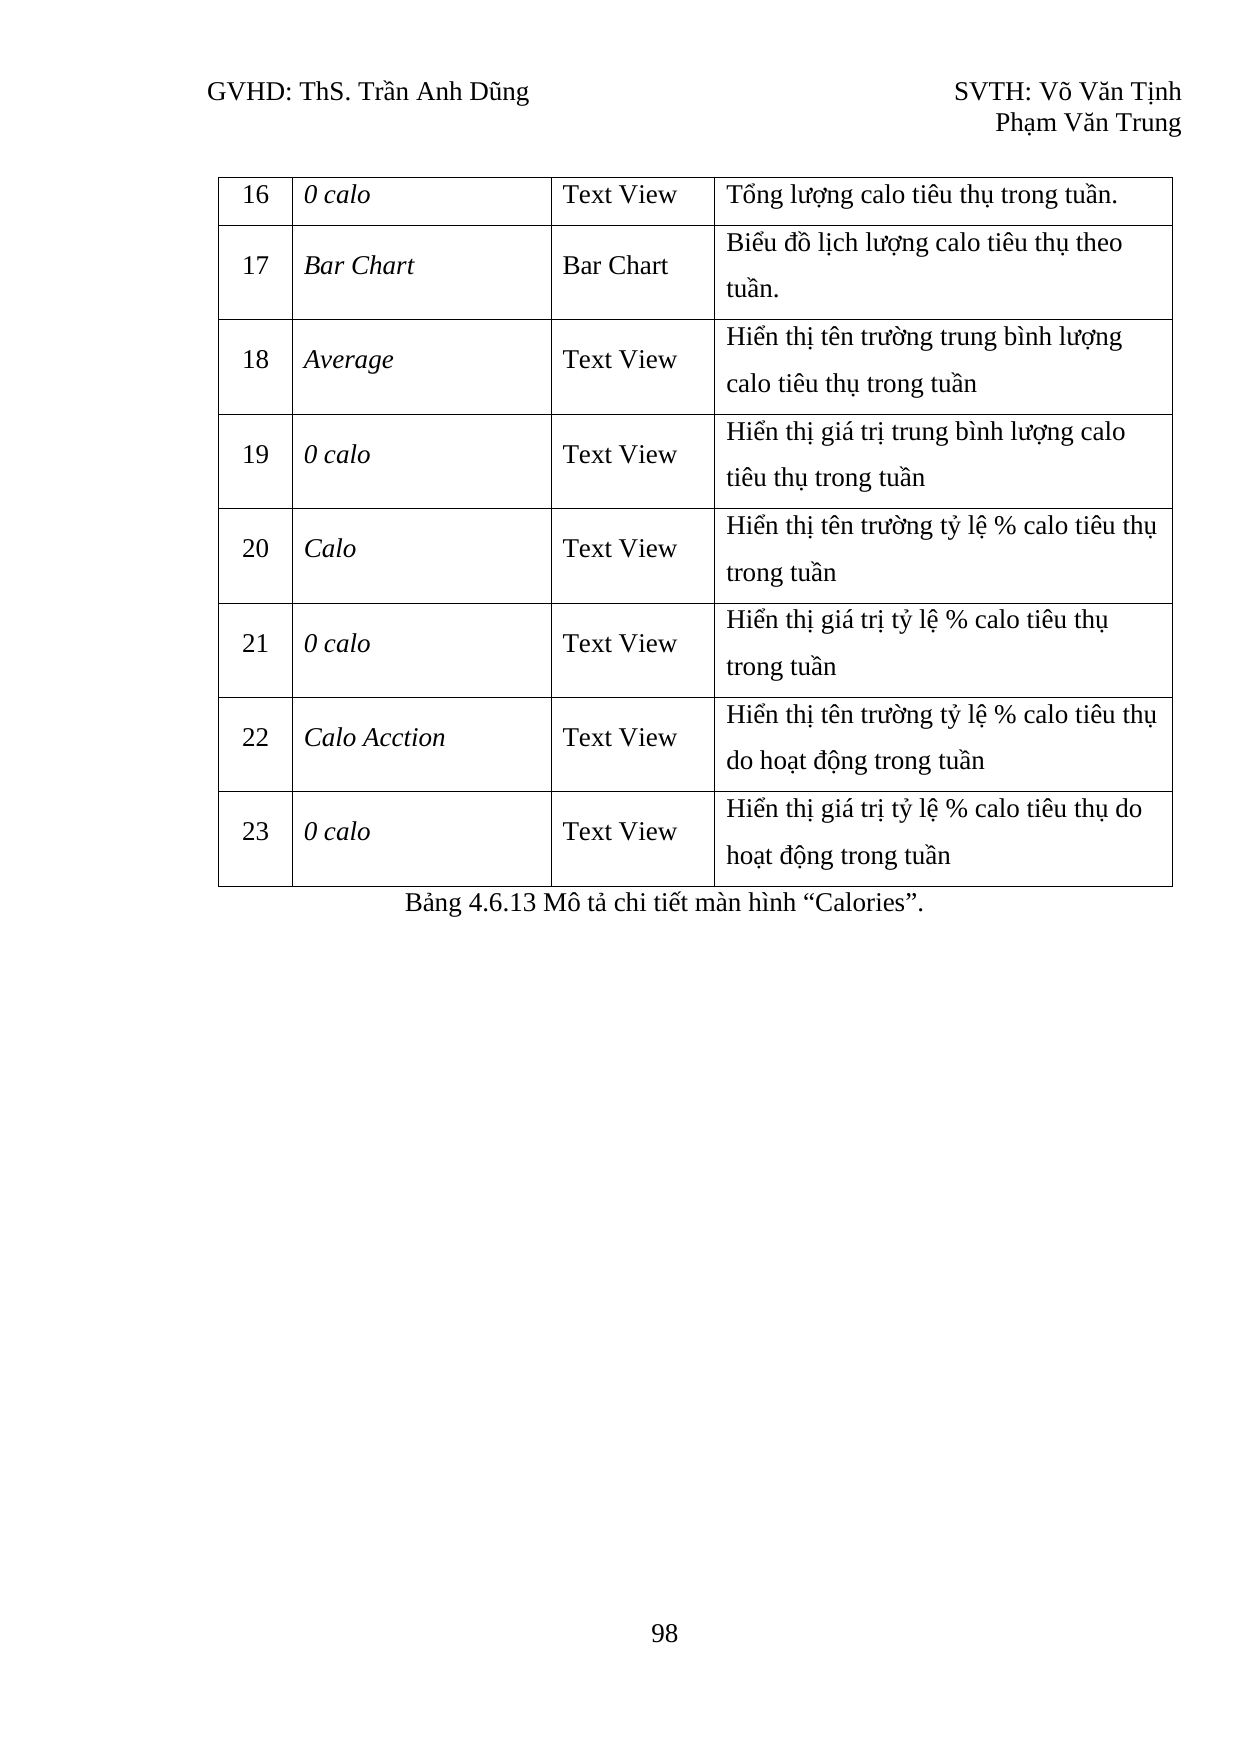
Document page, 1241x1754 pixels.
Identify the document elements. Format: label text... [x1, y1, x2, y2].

table_cell Text View [552, 320, 714, 414]
table_cell Tổng lượng calo tiêu thụ trong tuần. [715, 178, 1172, 225]
table_cell Bar Chart [293, 226, 551, 319]
table_cell Average [293, 320, 551, 414]
table_cell 16 [219, 178, 292, 225]
table_cell Biểu đồ lịch lượng calo tiêu thụ theo tuần. [715, 226, 1172, 319]
table_cell 19 [219, 415, 292, 508]
table_cell 0 calo [293, 415, 551, 508]
table_cell Text View [552, 178, 714, 225]
table_cell 22 [219, 698, 292, 791]
table_cell Text View [552, 698, 714, 791]
table_cell Text View [552, 604, 714, 697]
table_cell Bar Chart [552, 226, 714, 319]
table_cell 0 calo [293, 178, 551, 225]
table_cell 21 [219, 604, 292, 697]
table_cell 18 [219, 320, 292, 414]
table_cell Hiển thị tên trường tỷ lệ % calo tiêu thụ do hoạt động trong tuần [715, 698, 1172, 791]
table_cell Hiển thị tên trường tỷ lệ % calo tiêu thụ trong tuần [715, 509, 1172, 602]
table_cell 23 [219, 792, 292, 886]
table_cell Text View [552, 509, 714, 602]
table_cell Text View [552, 415, 714, 508]
table_cell Hiển thị giá trị tỷ lệ % calo tiêu thụ do hoạt động trong tuần [715, 792, 1172, 886]
table_cell Hiển thị tên trường trung bình lượng calo tiêu thụ trong tuần [715, 320, 1172, 414]
table_cell Hiển thị giá trị tỷ lệ % calo tiêu thụ trong tuần [715, 604, 1172, 697]
table_cell 20 [219, 509, 292, 602]
table_cell Text View [552, 792, 714, 886]
table_cell 17 [219, 226, 292, 319]
table_cell Hiển thị giá trị trung bình lượng calo tiêu thụ trong tuần [715, 415, 1172, 508]
table_cell Calo Acction [293, 698, 551, 791]
table_cell Calo [293, 509, 551, 602]
table_cell 0 calo [293, 792, 551, 886]
table_cell 0 calo [293, 604, 551, 697]
